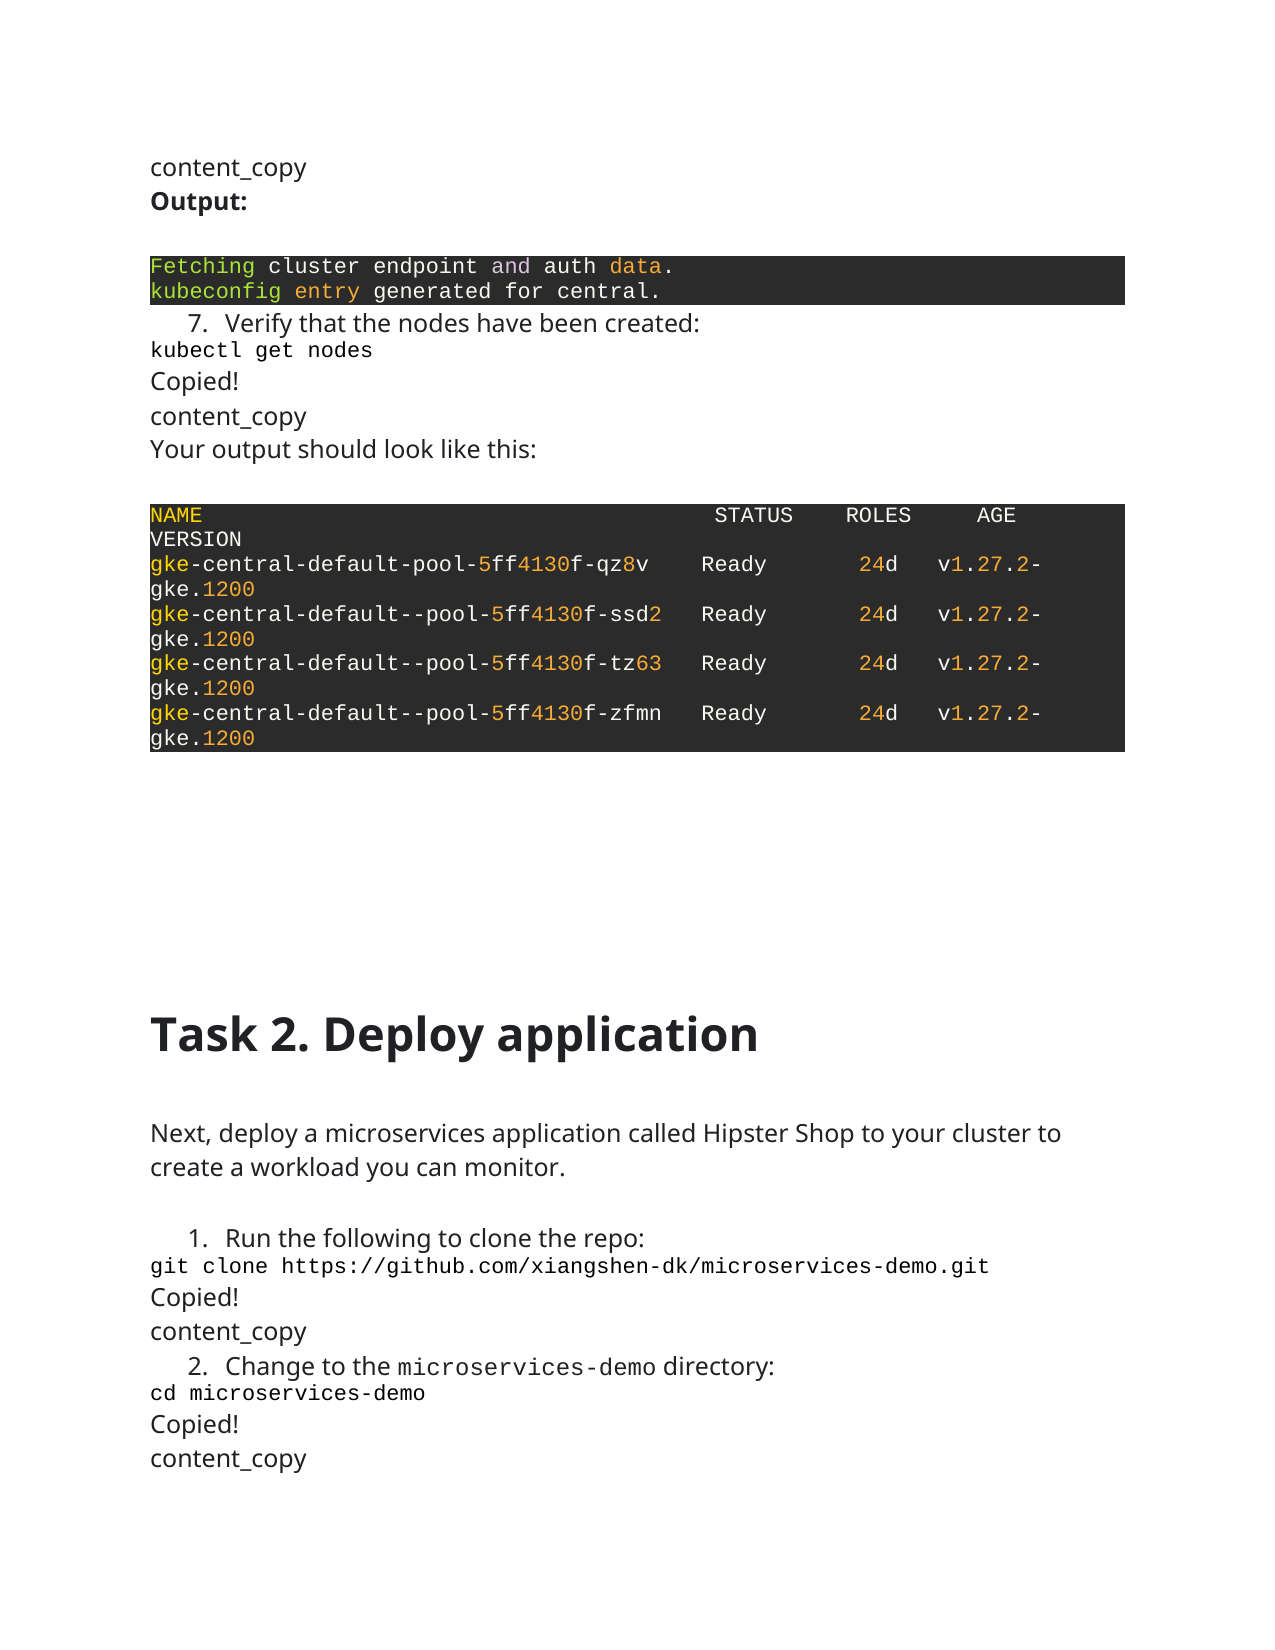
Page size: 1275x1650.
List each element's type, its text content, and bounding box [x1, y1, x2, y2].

text gke-central-default--pool-5ff4130f-ssd2 Ready 24d v1.27.2-gke.1200 [150, 603, 1125, 652]
text content_copy [150, 1314, 1125, 1348]
list Change to the microservices-demo directory: [187, 1348, 1125, 1382]
text Copied! [150, 1407, 1125, 1441]
text content_copy [150, 150, 1125, 184]
text content_copy [150, 1441, 1125, 1475]
text Fetching cluster endpoint and auth data. [150, 256, 1125, 280]
text Task 2. Deploy application [150, 1002, 1125, 1066]
text NAME STATUS ROLES AGE VERSION [150, 504, 1125, 553]
text Copied! [150, 1280, 1125, 1314]
text cd microservices-demo [150, 1382, 1125, 1407]
text gke-central-default--pool-5ff4130f-zfmn Ready 24d v1.27.2-gke.1200 [150, 702, 1125, 752]
list Verify that the nodes have been created: [187, 305, 1125, 339]
text Copied! [150, 364, 1125, 398]
text gke-central-default--pool-5ff4130f-tz63 Ready 24d v1.27.2-gke.1200 [150, 652, 1125, 702]
text content_copy [150, 398, 1125, 432]
text Your output should look like this: [150, 432, 1125, 466]
text gke-central-default-pool-5ff4130f-qz8v Ready 24d v1.27.2-gke.1200 [150, 553, 1125, 603]
list Run the following to clone the repo: [187, 1221, 1125, 1255]
text kubeconfig entry generated for central. [150, 280, 1125, 305]
text git clone https://github.com/xiangshen-dk/microservices-demo.git [150, 1255, 1125, 1280]
text Next, deploy a microservices application called Hipster Shop to your cluster to create a workload you can monitor. [150, 1116, 1125, 1184]
text Output: [150, 184, 1125, 218]
text kubectl get nodes [150, 339, 1125, 364]
